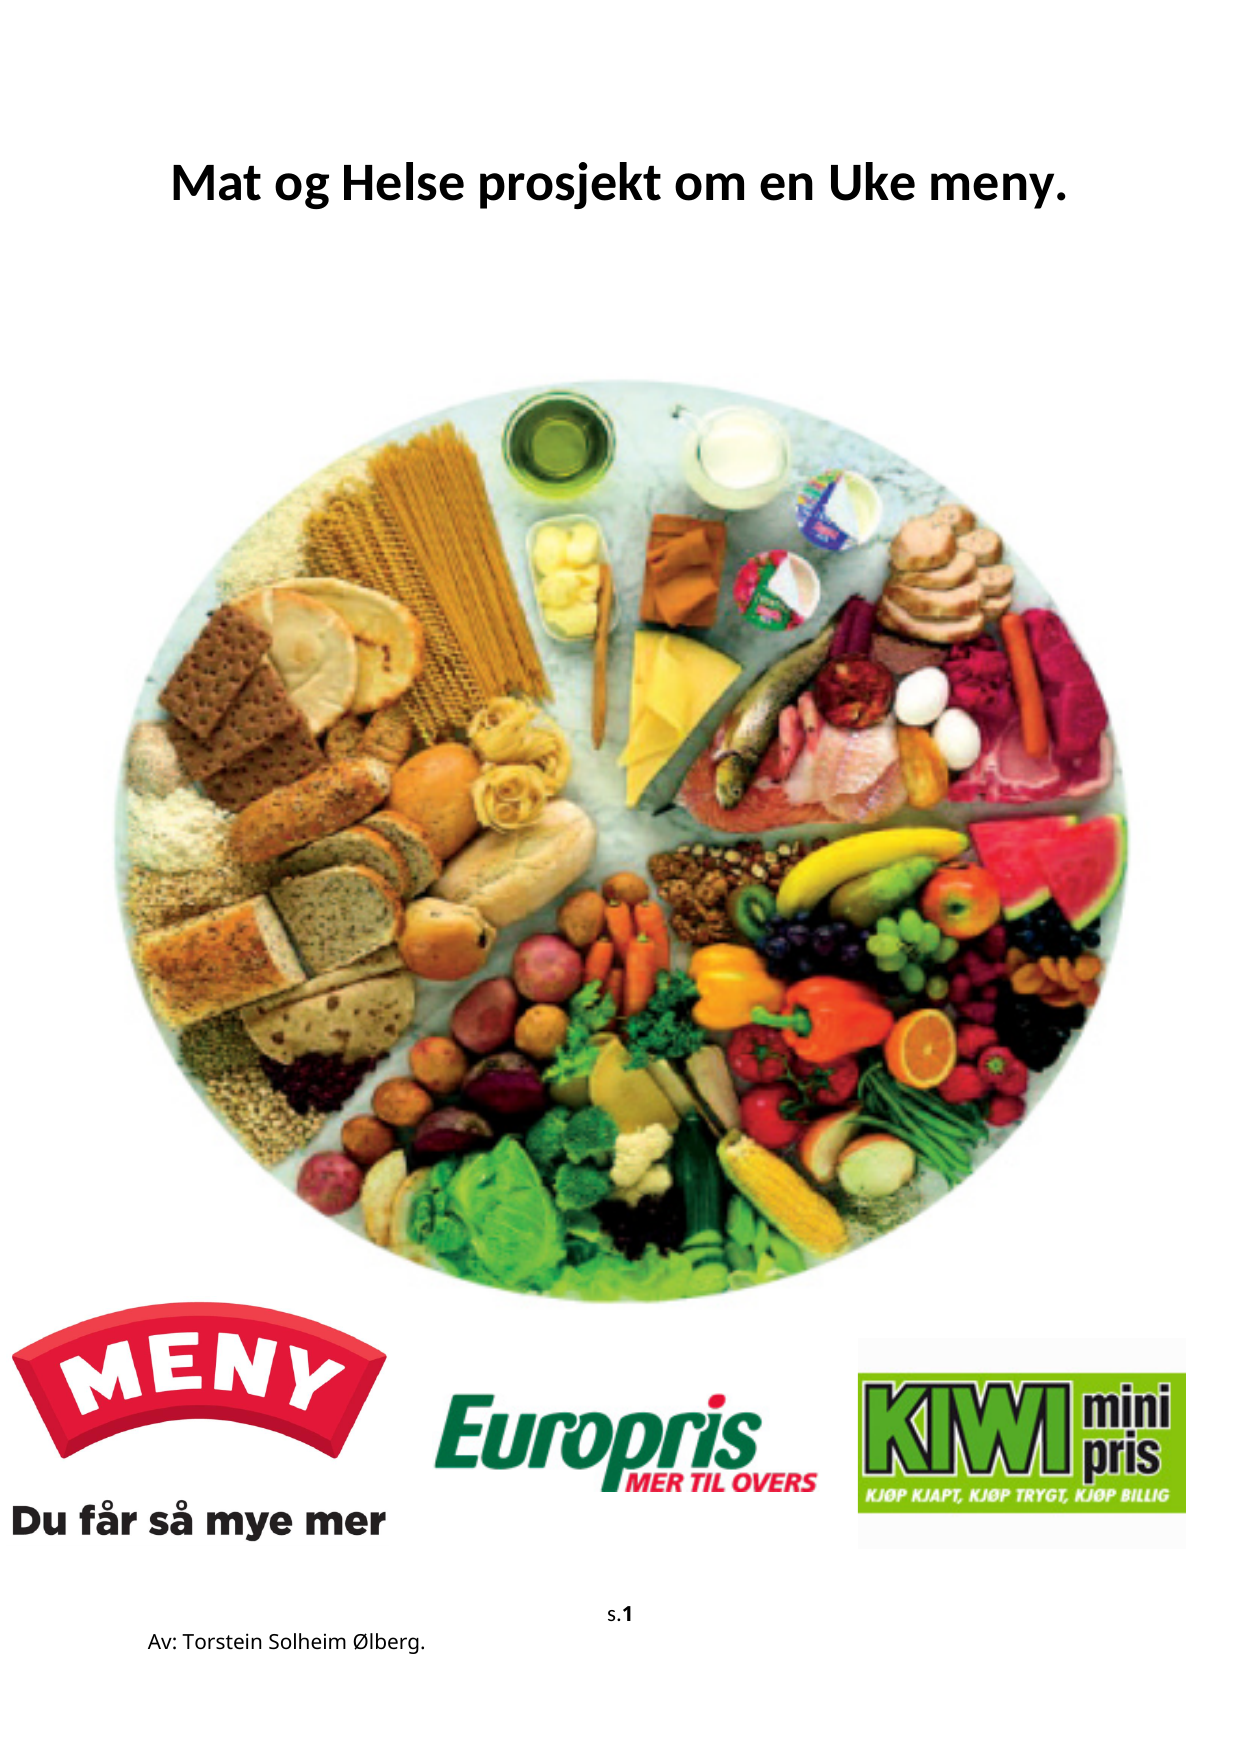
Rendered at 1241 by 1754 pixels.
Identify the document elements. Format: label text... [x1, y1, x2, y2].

picture [857, 1338, 1186, 1549]
picture [6, 356, 1172, 1546]
picture [432, 1382, 823, 1492]
text Mat og Helse prosjekt om en Uke meny. [148, 148, 1093, 214]
